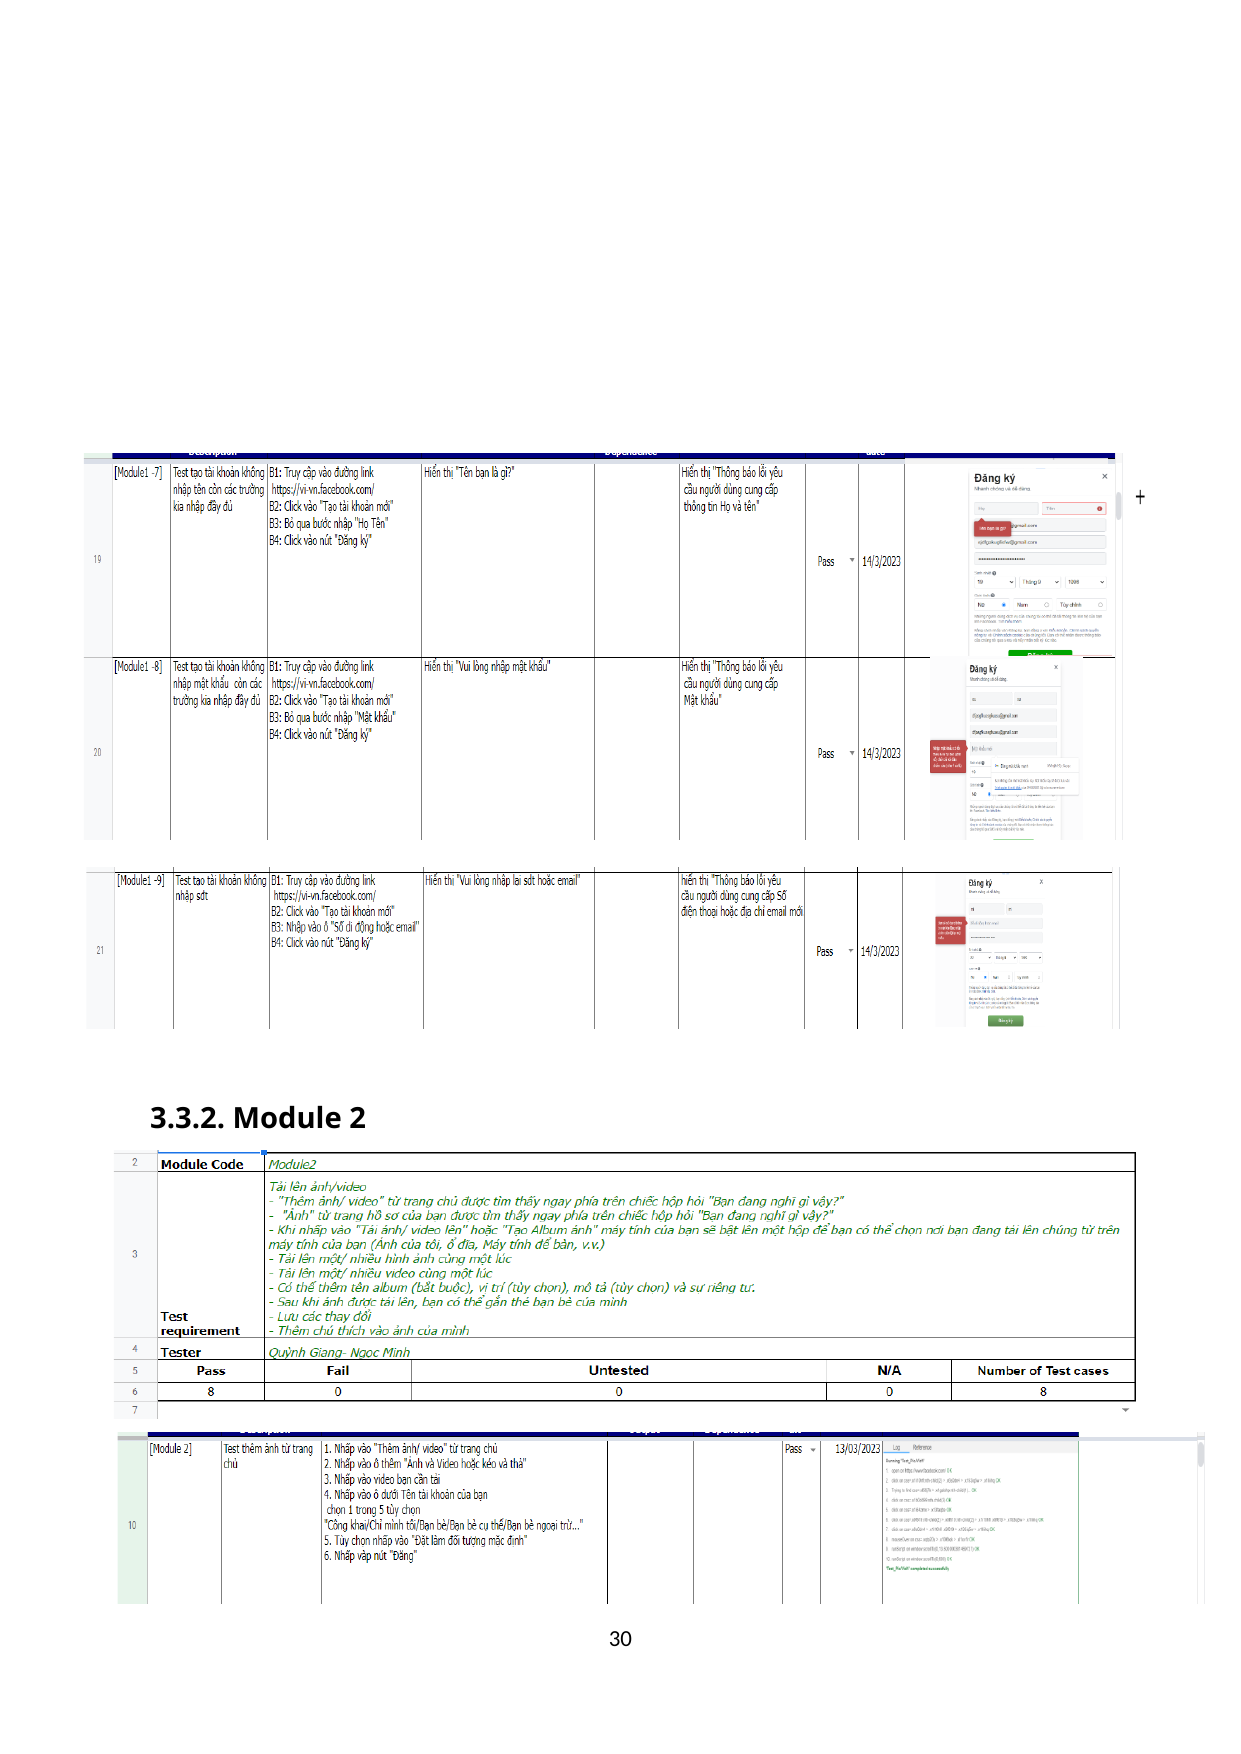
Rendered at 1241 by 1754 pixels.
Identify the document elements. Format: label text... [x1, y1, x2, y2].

picture [117, 1432, 1241, 1604]
picture [113, 1150, 1142, 1419]
subtitle 3.3.2. Module 2 [150, 1097, 1090, 1137]
picture [83, 453, 1157, 840]
picture [86, 867, 1154, 1029]
